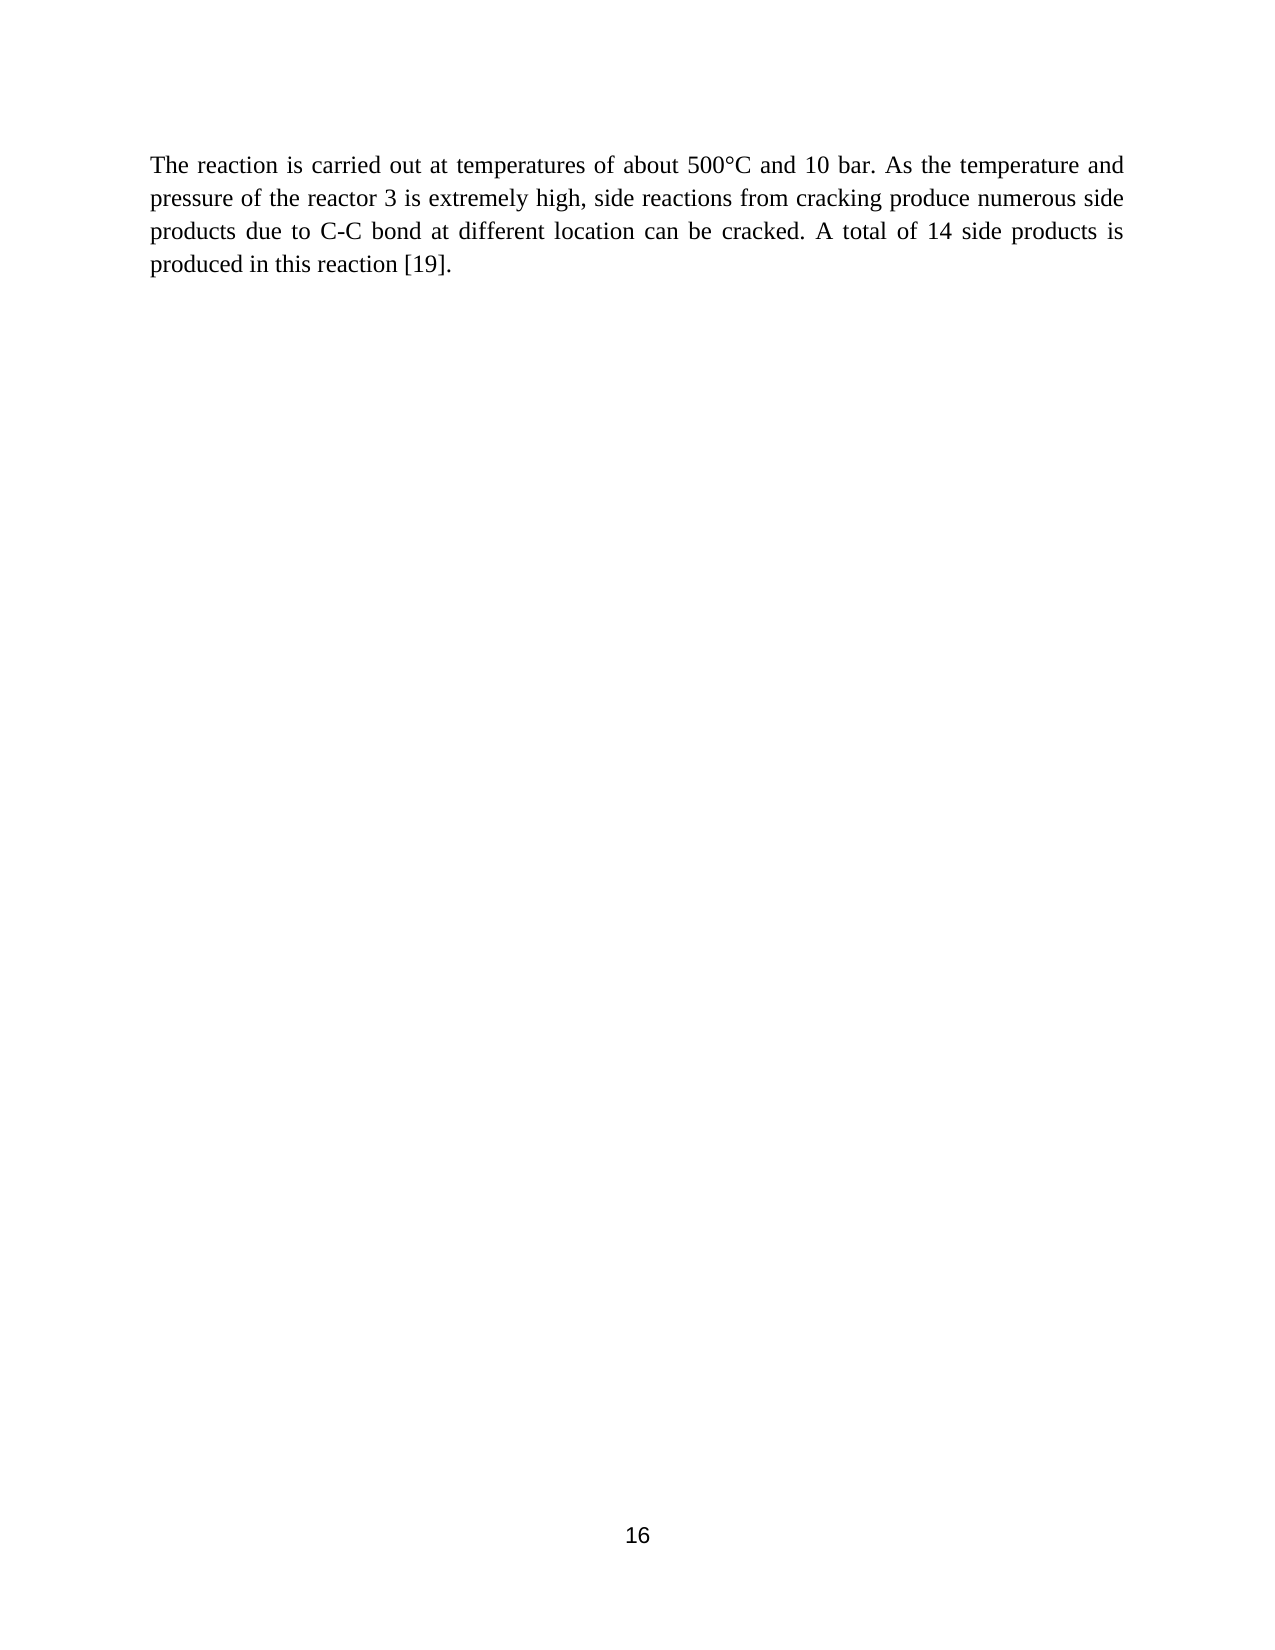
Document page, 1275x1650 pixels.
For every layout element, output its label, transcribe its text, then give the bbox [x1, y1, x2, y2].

text The reaction is carried out at temperatures of about 500°C and 10 bar. As the temperature and pressure of the reactor 3 is extremely high, side reactions from cracking produce numerous side products due to C-C bond at different location can be cracked. A total of 14 side products is produced in this reaction [19]. [150, 150, 1125, 278]
